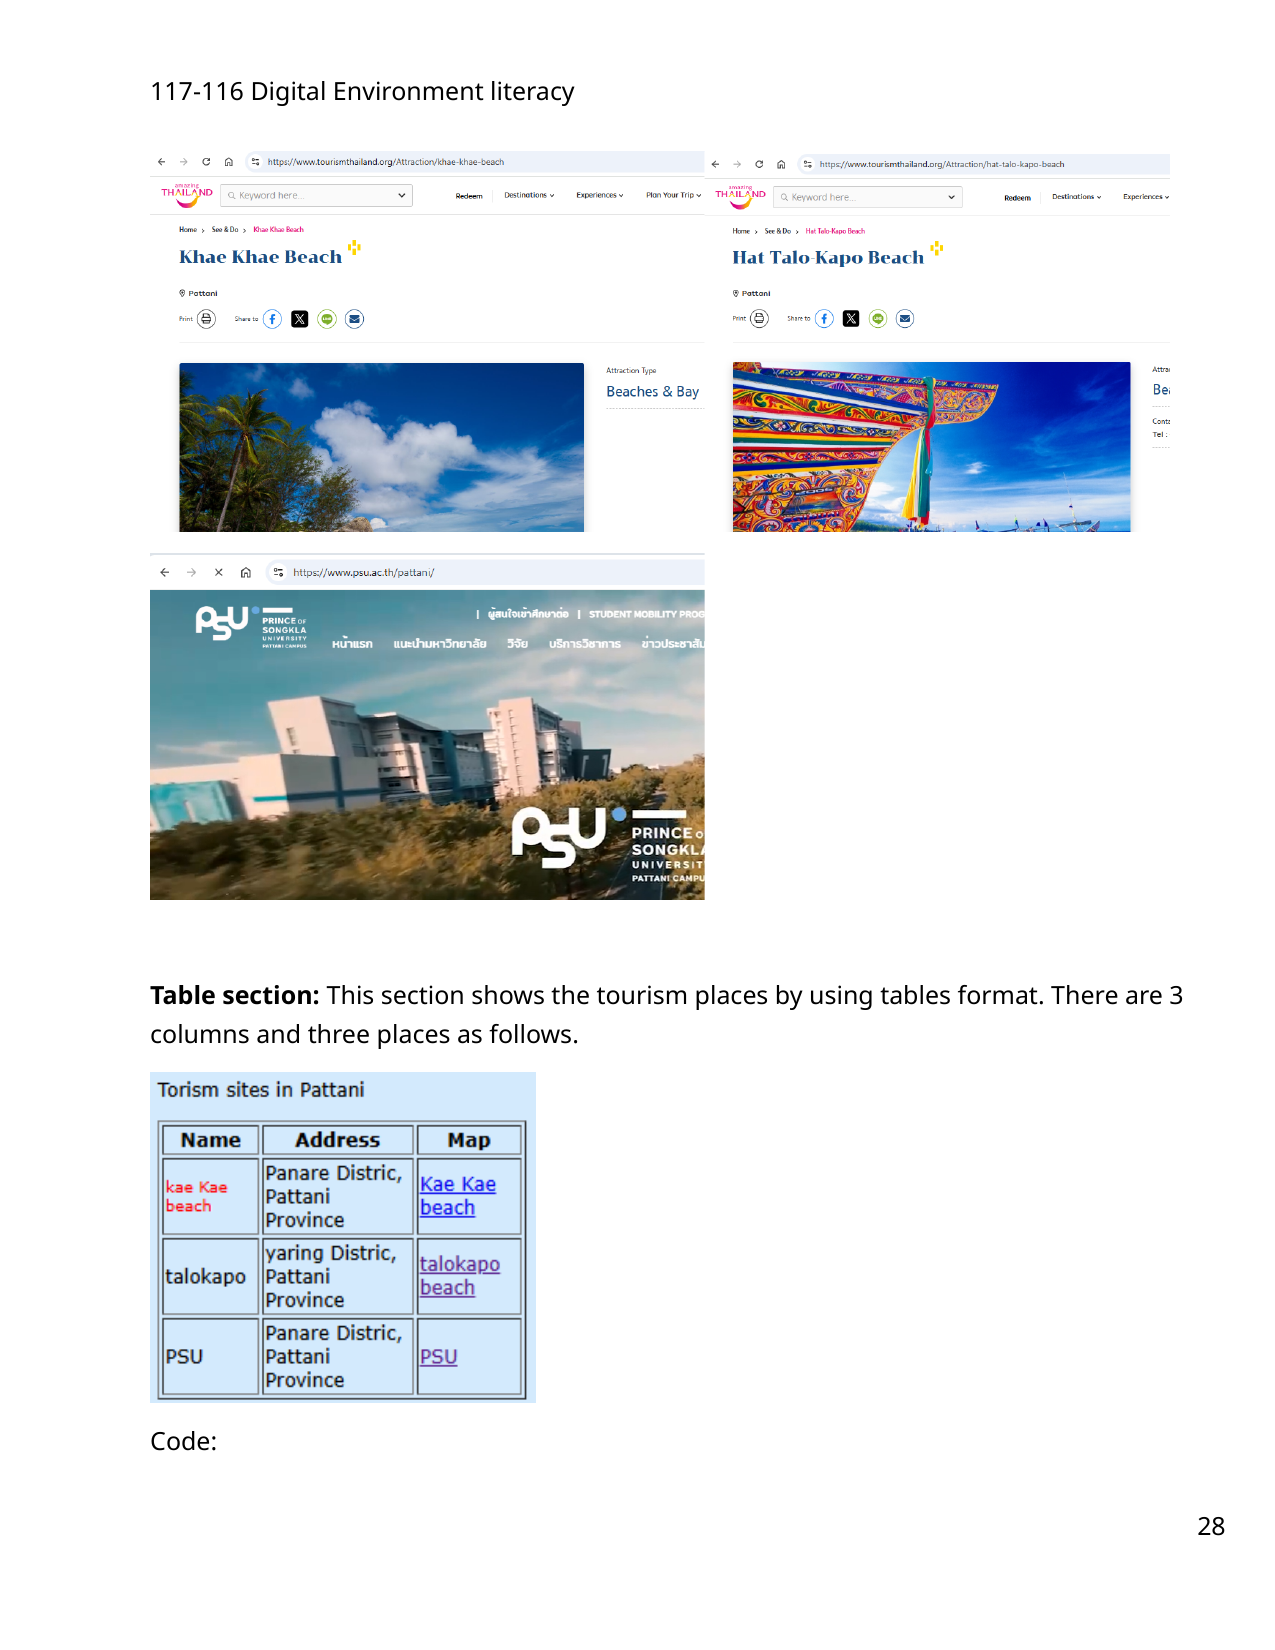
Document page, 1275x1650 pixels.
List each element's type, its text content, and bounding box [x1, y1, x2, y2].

text Code: [150, 1424, 1226, 1458]
picture [150, 553, 705, 900]
text Table section: This section shows the tourism places by using tables format. There are 3 columns and three places as follows. [150, 978, 1226, 1051]
picture [150, 150, 1170, 532]
picture [150, 1072, 536, 1403]
